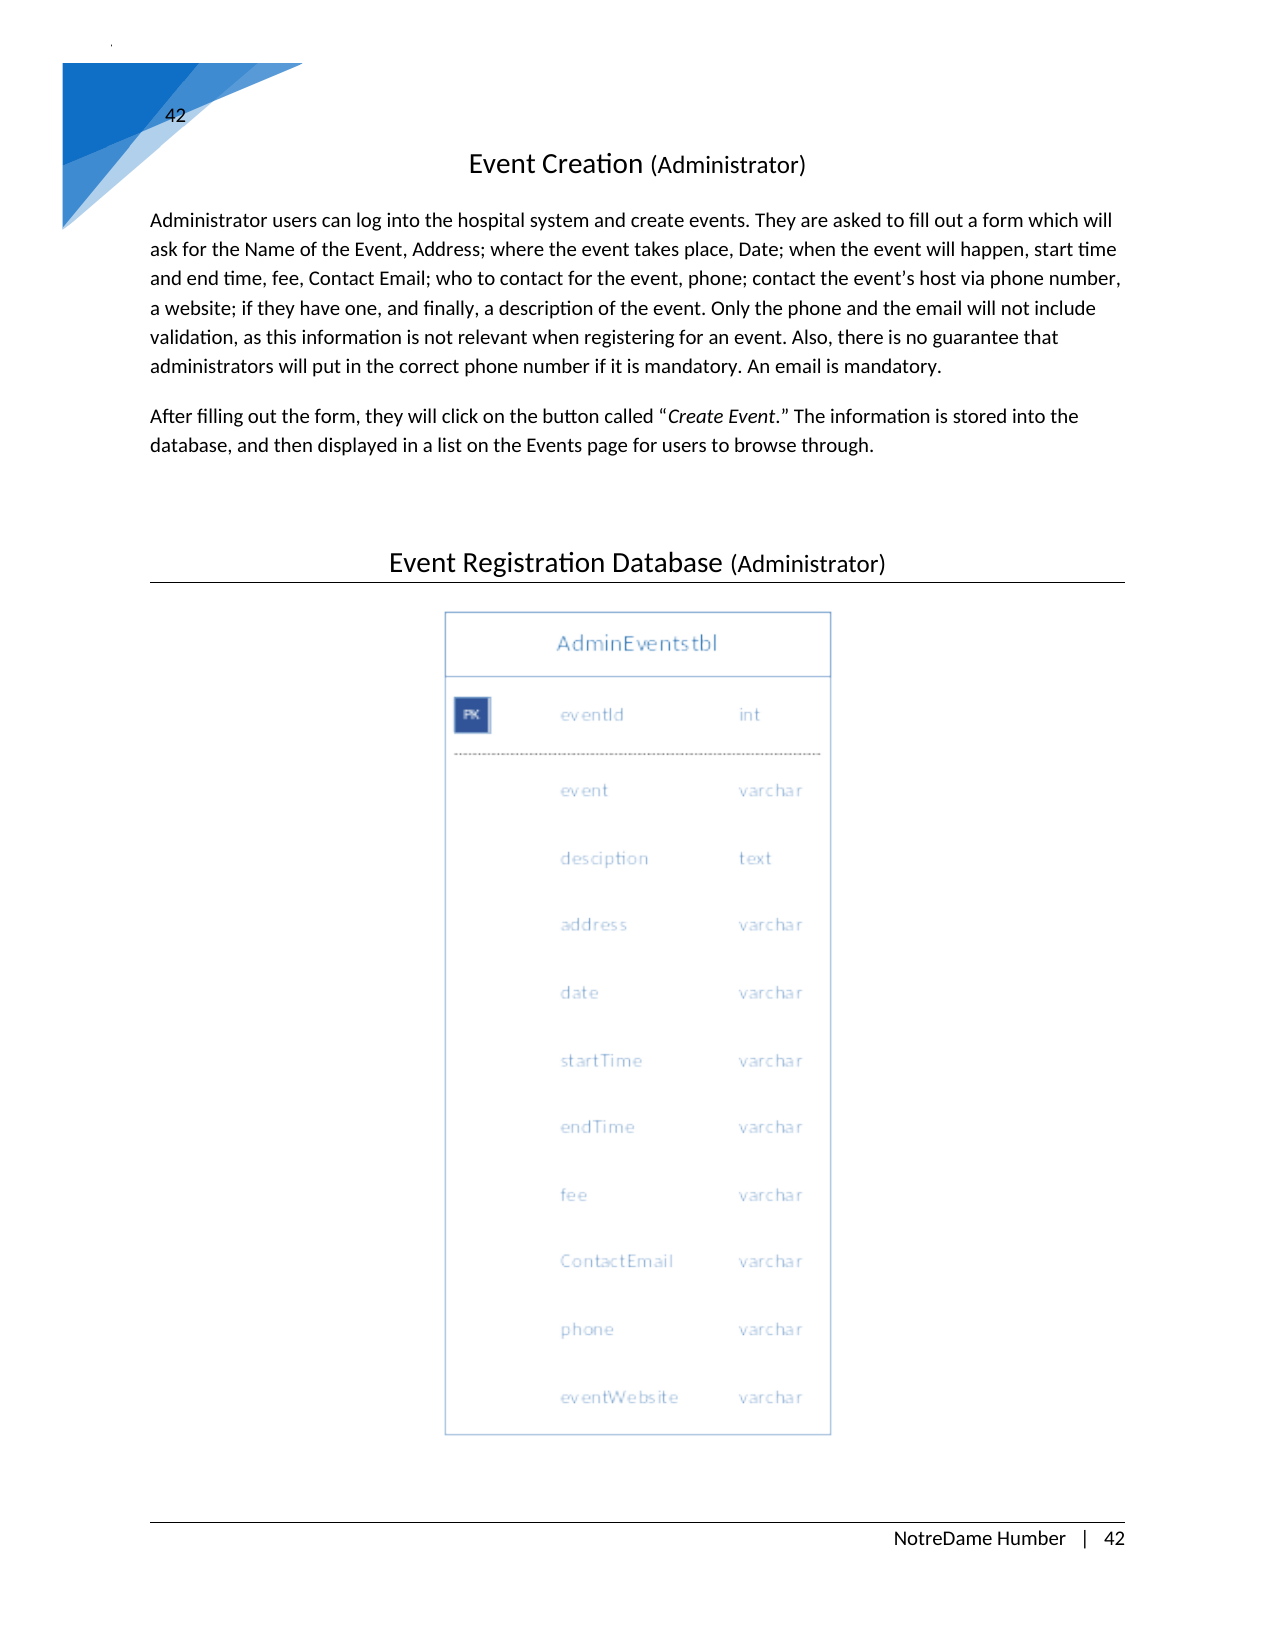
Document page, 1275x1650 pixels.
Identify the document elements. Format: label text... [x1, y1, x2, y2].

text Administrator users can log into the hospital system and create events. They are asked to fill out a form which will ask for the Name of the Event, Address; where the event takes place, Date; when the event will happen, start time and end time, fee, Contact Email; who to contact for the event, phone; contact the event’s host via phone number, a website; if they have one, and finally, a description of the event. Only the phone and the email will not include validation, as this information is not relevant when registering for an event. Also, there is no guarantee that administrators will put in the correct phone number if it is mandatory. An email is mandatory. [150, 207, 1125, 378]
text Event Registration Database (Administrator) [150, 544, 1125, 582]
text After filling out the form, they will click on the button called “Create Event.” The information is stored into the database, and then displayed in a list on the Events page for users to browse through. [150, 403, 1125, 458]
picture [62, 62, 305, 231]
text Event Creation (Administrator) [150, 145, 1125, 181]
